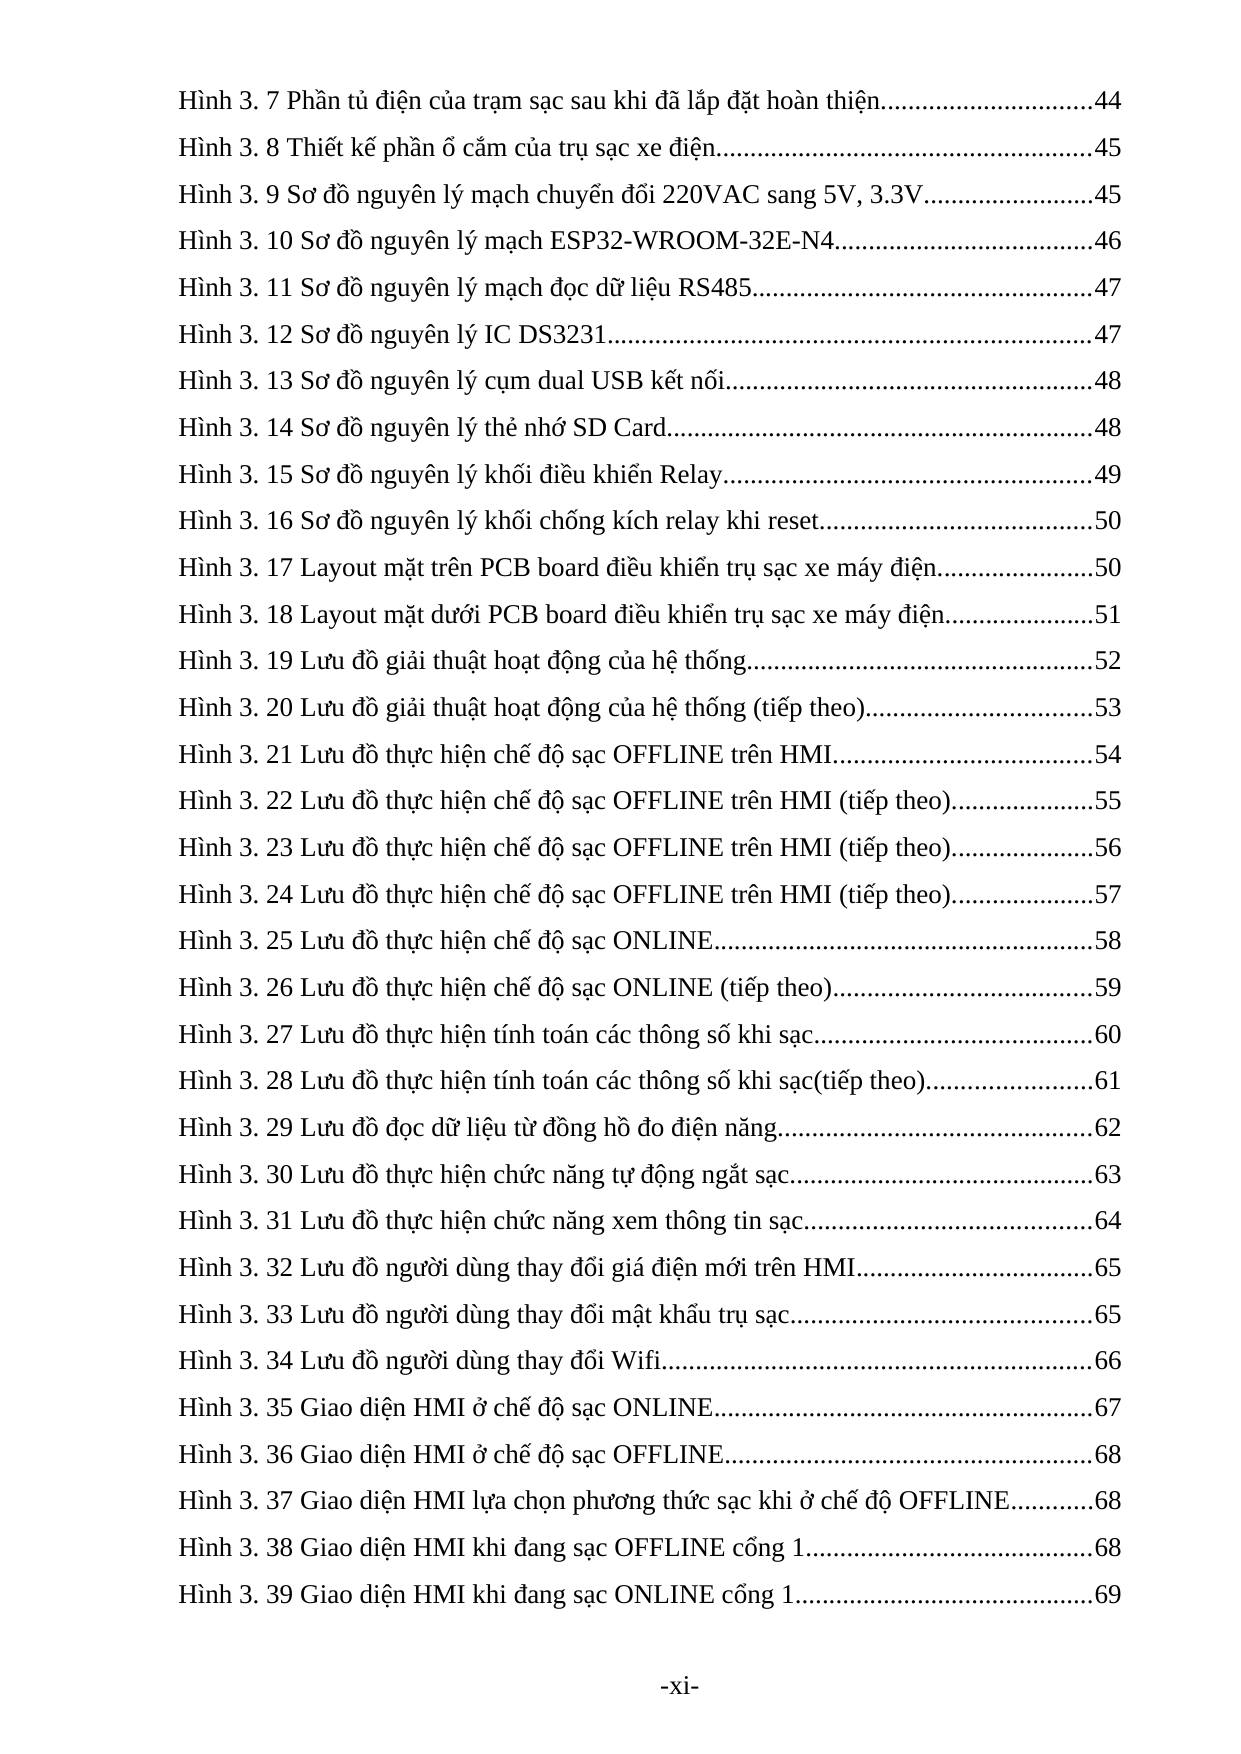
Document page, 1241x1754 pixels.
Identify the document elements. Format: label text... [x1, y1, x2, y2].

text Hình 3. 20 Lưu đồ giải thuật hoạt động của hệ thống (tiếp theo). 53 [178, 691, 1122, 722]
text Hình 3. 25 Lưu đồ thực hiện chế độ sạc ONLINE 58 [178, 924, 1122, 956]
text Hình 3. 26 Lưu đồ thực hiện chế độ sạc ONLINE (tiếp theo) 59 [178, 971, 1122, 1002]
text Hình 3. 12 Sơ đồ nguyên lý IC DS3231. 47 [178, 318, 1122, 349]
text Hình 3. 38 Giao diện HMI khi đang sạc OFFLINE cổng 1 68 [178, 1531, 1122, 1562]
text Hình 3. 28 Lưu đồ thực hiện tính toán các thông số khi sạc(tiếp theo). 61 [178, 1064, 1122, 1096]
text Hình 3. 21 Lưu đồ thực hiện chế độ sạc OFFLINE trên HMI. 54 [178, 738, 1122, 769]
text Hình 3. 15 Sơ đồ nguyên lý khối điều khiển Relay. 49 [178, 458, 1122, 489]
text Hình 3. 27 Lưu đồ thực hiện tính toán các thông số khi sạc. 60 [178, 1018, 1122, 1049]
text Hình 3. 16 Sơ đồ nguyên lý khối chống kích relay khi reset. 50 [178, 504, 1122, 536]
text Hình 3. 29 Lưu đồ đọc dữ liệu từ đồng hồ đo điện năng. 62 [178, 1111, 1122, 1142]
text Hình 3. 39 Giao diện HMI khi đang sạc ONLINE cổng 1. 69 [178, 1578, 1122, 1609]
text Hình 3. 34 Lưu đồ người dùng thay đổi Wifi 66 [178, 1344, 1122, 1376]
text Hình 3. 35 Giao diện HMI ở chế độ sạc ONLINE 67 [178, 1391, 1122, 1422]
text Hình 3. 17 Layout mặt trên PCB board điều khiển trụ sạc xe máy điện. 50 [178, 551, 1122, 582]
text Hình 3. 11 Sơ đồ nguyên lý mạch đọc dữ liệu RS485. 47 [178, 271, 1122, 302]
text Hình 3. 22 Lưu đồ thực hiện chế độ sạc OFFLINE trên HMI (tiếp theo). 55 [178, 784, 1122, 816]
text Hình 3. 19 Lưu đồ giải thuật hoạt động của hệ thống. 52 [178, 644, 1122, 676]
text Hình 3. 7 Phần tủ điện của trạm sạc sau khi đã lắp đặt hoàn thiện. 44 [178, 84, 1122, 116]
text Hình 3. 9 Sơ đồ nguyên lý mạch chuyển đổi 220VAC sang 5V, 3.3V. 45 [178, 178, 1122, 209]
text Hình 3. 13 Sơ đồ nguyên lý cụm dual USB kết nối. 48 [178, 364, 1122, 396]
text Hình 3. 37 Giao diện HMI lựa chọn phương thức sạc khi ở chế độ OFFLINE 68 [178, 1484, 1122, 1516]
text Hình 3. 36 Giao diện HMI ở chế độ sạc OFFLINE 68 [178, 1438, 1122, 1469]
text Hình 3. 10 Sơ đồ nguyên lý mạch ESP32-WROOM-32E-N4. 46 [178, 224, 1122, 256]
text Hình 3. 14 Sơ đồ nguyên lý thẻ nhớ SD Card. 48 [178, 411, 1122, 442]
text Hình 3. 8 Thiết kế phần ổ cắm của trụ sạc xe điện. 45 [178, 131, 1122, 162]
text Hình 3. 32 Lưu đồ người dùng thay đổi giá điện mới trên HMI 65 [178, 1251, 1122, 1282]
text Hình 3. 23 Lưu đồ thực hiện chế độ sạc OFFLINE trên HMI (tiếp theo). 56 [178, 831, 1122, 862]
text Hình 3. 31 Lưu đồ thực hiện chức năng xem thông tin sạc. 64 [178, 1204, 1122, 1236]
text Hình 3. 33 Lưu đồ người dùng thay đổi mật khẩu trụ sạc 65 [178, 1298, 1122, 1329]
text Hình 3. 30 Lưu đồ thực hiện chức năng tự động ngắt sạc. 63 [178, 1158, 1122, 1189]
text Hình 3. 18 Layout mặt dưới PCB board điều khiển trụ sạc xe máy điện. 51 [178, 598, 1122, 629]
text Hình 3. 24 Lưu đồ thực hiện chế độ sạc OFFLINE trên HMI (tiếp theo). 57 [178, 878, 1122, 909]
